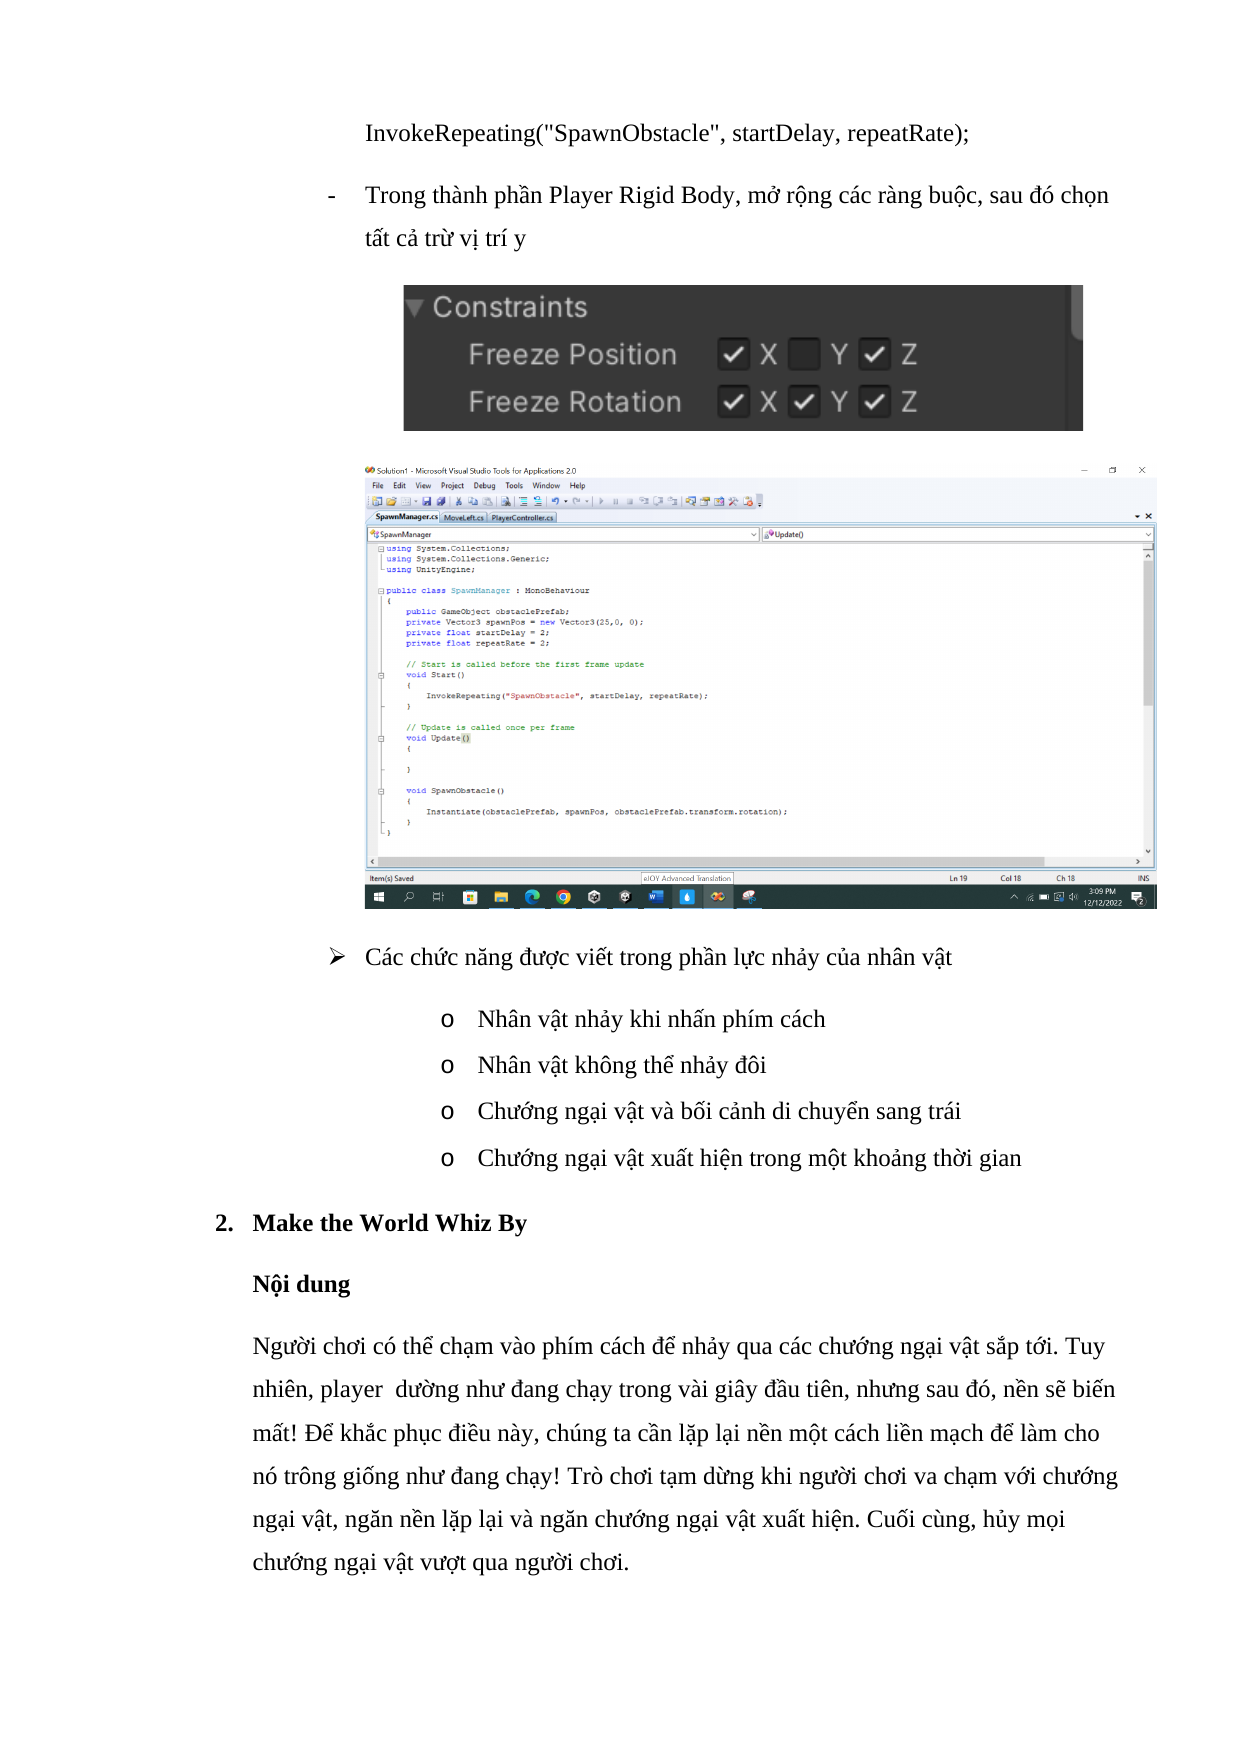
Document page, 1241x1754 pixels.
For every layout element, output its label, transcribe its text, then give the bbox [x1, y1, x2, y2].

list Nội dung [252, 1269, 1122, 1298]
list Make the World Whiz By [215, 1208, 1122, 1236]
list Người chơi có thể chạm vào phím cách để nhảy qua các chướng ngại vật sắp tới. Tuy nhiên, player dường như đang chạy trong vài giây đầu tiên, nhưng sau đó, nền sẽ biến mất! Để khắc phục điều này, chúng ta cần lặp lại nền một cách liền mạch để làm cho nó trông giống như đang chạy! Trò chơi tạm dừng khi người chơi va chạm với chướng ngại vật, ngăn nền lặp lại và ngăn chướng ngại vật xuất hiện. Cuối cùng, hủy mọi chướng ngại vật vượt qua người chơi. [252, 1331, 1122, 1576]
list InvokeRepeating("SpawnObstacle", startDelay, repeatRate); [365, 118, 1122, 147]
list Nhân vật không thể nhảy đôi [440, 1050, 1122, 1081]
list Nhân vật nhảy khi nhấn phím cách [440, 1004, 1122, 1035]
list Trong thành phần Player Rigid Body, mở rộng các ràng buộc, sau đó chọn tất cả trừ vị trí y [327, 180, 1122, 252]
list Chướng ngại vật xuất hiện trong một khoảng thời gian [440, 1143, 1122, 1173]
picture [403, 285, 1084, 431]
picture [364, 463, 1157, 909]
list Chướng ngại vật và bối cảnh di chuyển sang trái [440, 1096, 1122, 1127]
list Các chức năng được viết trong phần lực nhảy của nhân vật [327, 942, 1122, 971]
